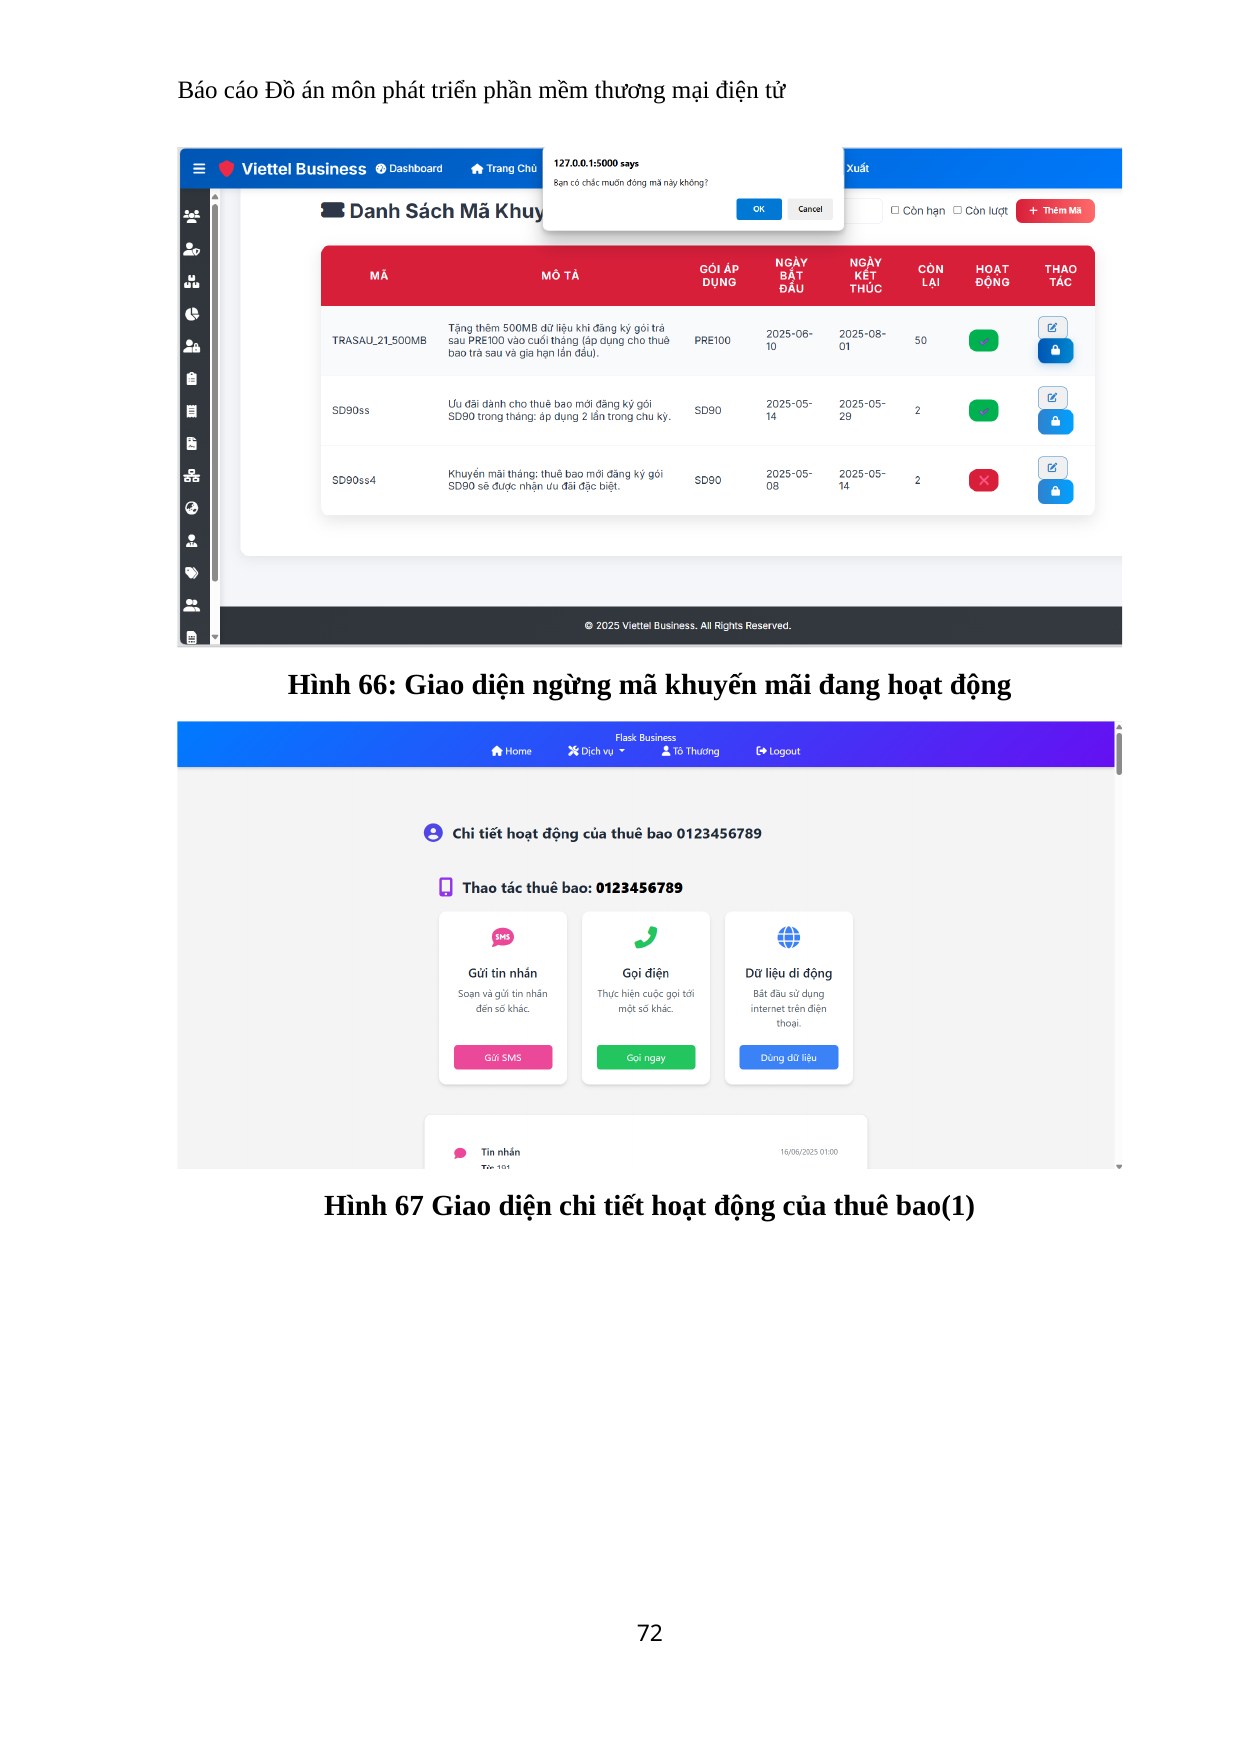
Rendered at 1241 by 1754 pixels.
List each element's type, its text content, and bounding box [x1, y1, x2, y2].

picture [177, 721, 1123, 1169]
text Hình 66: Giao diện ngừng mã khuyến mãi đang hoạt động [177, 667, 1122, 701]
text Hình 67 Giao diện chi tiết hoạt động của thuê bao(1) [177, 1188, 1122, 1221]
picture [177, 147, 1123, 648]
